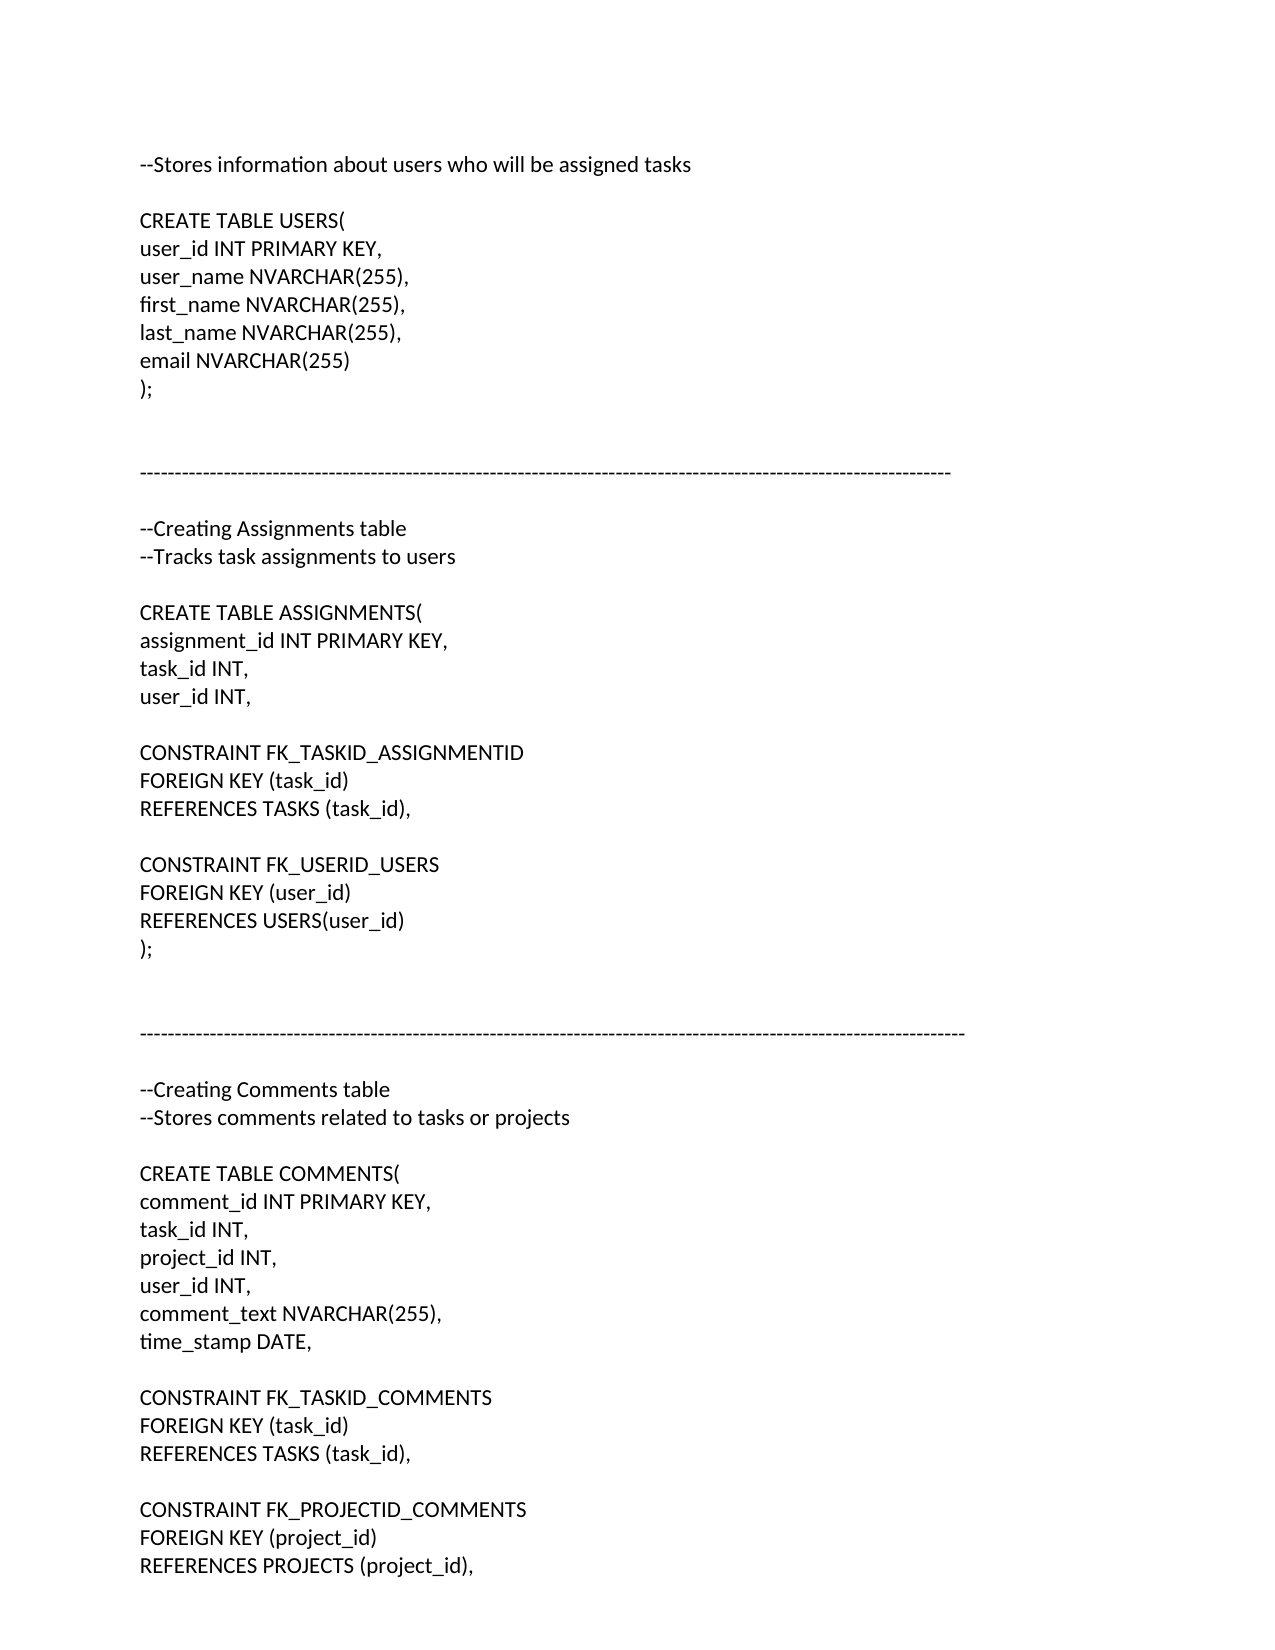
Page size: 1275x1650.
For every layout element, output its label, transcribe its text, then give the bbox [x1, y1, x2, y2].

text REFERENCES PROJECTS (project_id), [139, 1551, 1135, 1579]
text comment_text NVARCHAR(255), [139, 1299, 1135, 1327]
text task_id INT, [139, 654, 1135, 682]
text user_name NVARCHAR(255), [139, 262, 1135, 290]
text ); [139, 934, 1135, 963]
text --Stores comments related to tasks or projects [139, 1103, 1135, 1131]
text CONSTRAINT FK_TASKID_COMMENTS [139, 1383, 1135, 1411]
text user_id INT, [139, 682, 1135, 710]
text --Stores information about users who will be assigned tasks [139, 150, 1135, 178]
text task_id INT, [139, 1215, 1135, 1243]
text user_id INT, [139, 1271, 1135, 1299]
text FOREIGN KEY (project_id) [139, 1523, 1135, 1551]
text CONSTRAINT FK_PROJECTID_COMMENTS [139, 1495, 1135, 1523]
text time_stamp DATE, [139, 1327, 1135, 1355]
text user_id INT PRIMARY KEY, [139, 234, 1135, 262]
text CREATE TABLE ASSIGNMENTS( [139, 598, 1135, 626]
text project_id INT, [139, 1243, 1135, 1271]
text FOREIGN KEY (task_id) [139, 766, 1135, 794]
text FOREIGN KEY (task_id) [139, 1411, 1135, 1439]
text FOREIGN KEY (user_id) [139, 878, 1135, 907]
text ); [139, 374, 1135, 402]
text REFERENCES TASKS (task_id), [139, 794, 1135, 822]
text first_name NVARCHAR(255), [139, 290, 1135, 318]
text comment_id INT PRIMARY KEY, [139, 1187, 1135, 1215]
text ---------------------------------------------------------------------------------------------------------------------- [139, 1019, 1135, 1047]
text REFERENCES USERS(user_id) [139, 907, 1135, 934]
text -------------------------------------------------------------------------------------------------------------------- [139, 458, 1135, 486]
text CONSTRAINT FK_TASKID_ASSIGNMENTID [139, 738, 1135, 766]
text assignment_id INT PRIMARY KEY, [139, 626, 1135, 654]
text --Creating Assignments table [139, 514, 1135, 542]
text CREATE TABLE USERS( [139, 206, 1135, 234]
text --Tracks task assignments to users [139, 542, 1135, 570]
text CONSTRAINT FK_USERID_USERS [139, 851, 1135, 878]
text REFERENCES TASKS (task_id), [139, 1439, 1135, 1467]
text --Creating Comments table [139, 1075, 1135, 1103]
text email NVARCHAR(255) [139, 346, 1135, 374]
text CREATE TABLE COMMENTS( [139, 1159, 1135, 1187]
text last_name NVARCHAR(255), [139, 318, 1135, 346]
